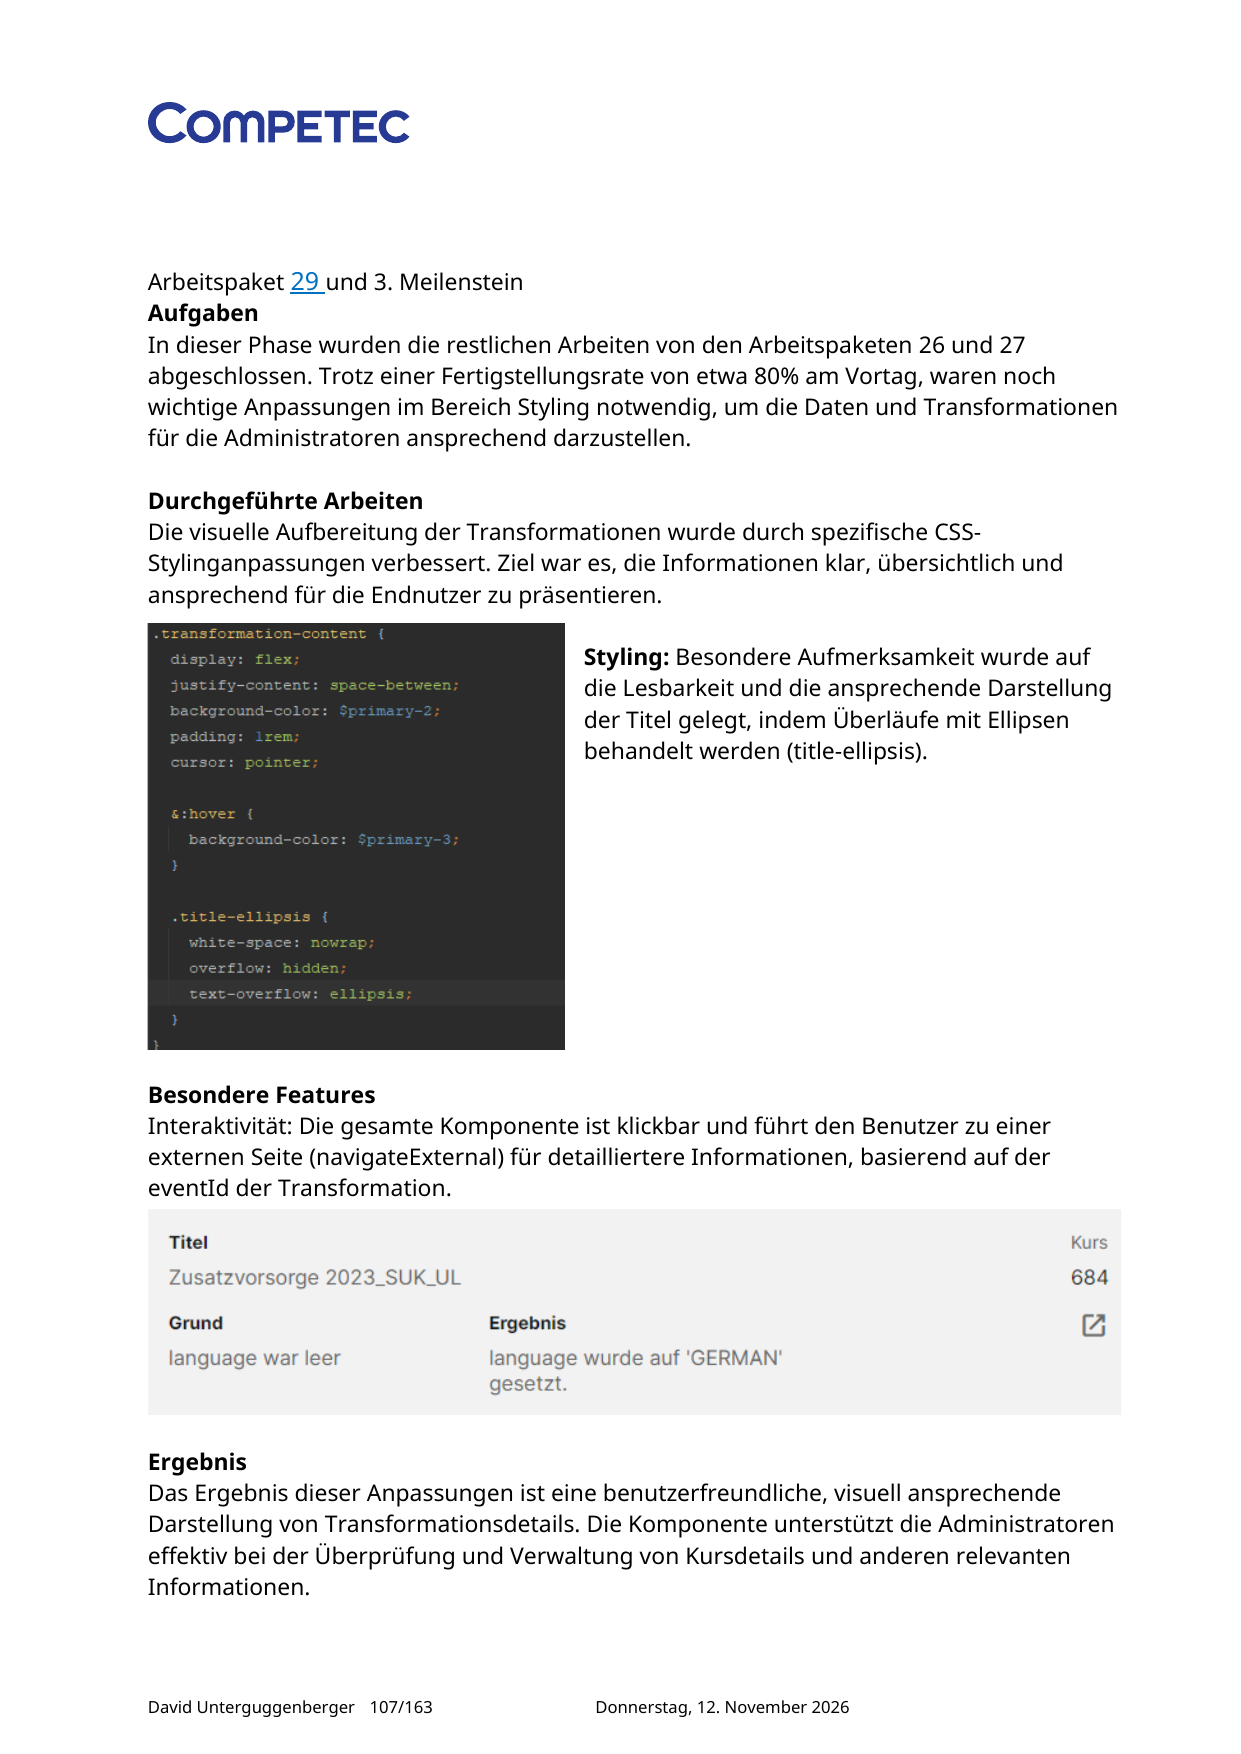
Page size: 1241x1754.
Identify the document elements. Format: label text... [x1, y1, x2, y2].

text Styling: Besondere Aufmerksamkeit wurde auf die Lesbarkeit und die ansprechende Darstellung der Titel gelegt, indem Überläufe mit Ellipsen behandelt werden (title-ellipsis). [565, 641, 1122, 766]
text Die visuelle Aufbereitung der Transformationen wurde durch spezifische CSS-Stylinganpassungen verbessert. Ziel war es, die Informationen klar, übersichtlich und ansprechend für die Endnutzer zu präsentieren. [148, 516, 1122, 610]
text Durchgeführte Arbeiten [148, 485, 1122, 516]
text Aufgaben [148, 297, 1122, 329]
text Das Ergebnis dieser Anpassungen ist eine benutzerfreundliche, visuell ansprechende Darstellung von Transformationsdetails. Die Komponente unterstützt die Administratoren effektiv bei der Überprüfung und Verwaltung von Kursdetails und anderen relevanten Informationen. [148, 1477, 1122, 1602]
text Interaktivität: Die gesamte Komponente ist klickbar und führt den Benutzer zu einer externen Seite (navigateExternal) für detailliertere Informationen, basierend auf der eventId der Transformation. [148, 1110, 1122, 1204]
picture [147, 1208, 1122, 1415]
text Ergebnis [148, 1446, 1122, 1477]
picture [147, 623, 565, 1050]
text In dieser Phase wurden die restlichen Arbeiten von den Arbeitspaketen 26 und 27 abgeschlossen. Trotz einer Fertigstellungsrate von etwa 80% am Vortag, waren noch wichtige Anpassungen im Bereich Styling notwendig, um die Daten und Transformationen für die Administratoren ansprechend darzustellen. [148, 329, 1122, 454]
subtitle Arbeitspaket 29 und 3. Meilenstein [148, 263, 1122, 297]
text Besondere Features [148, 1079, 1122, 1110]
